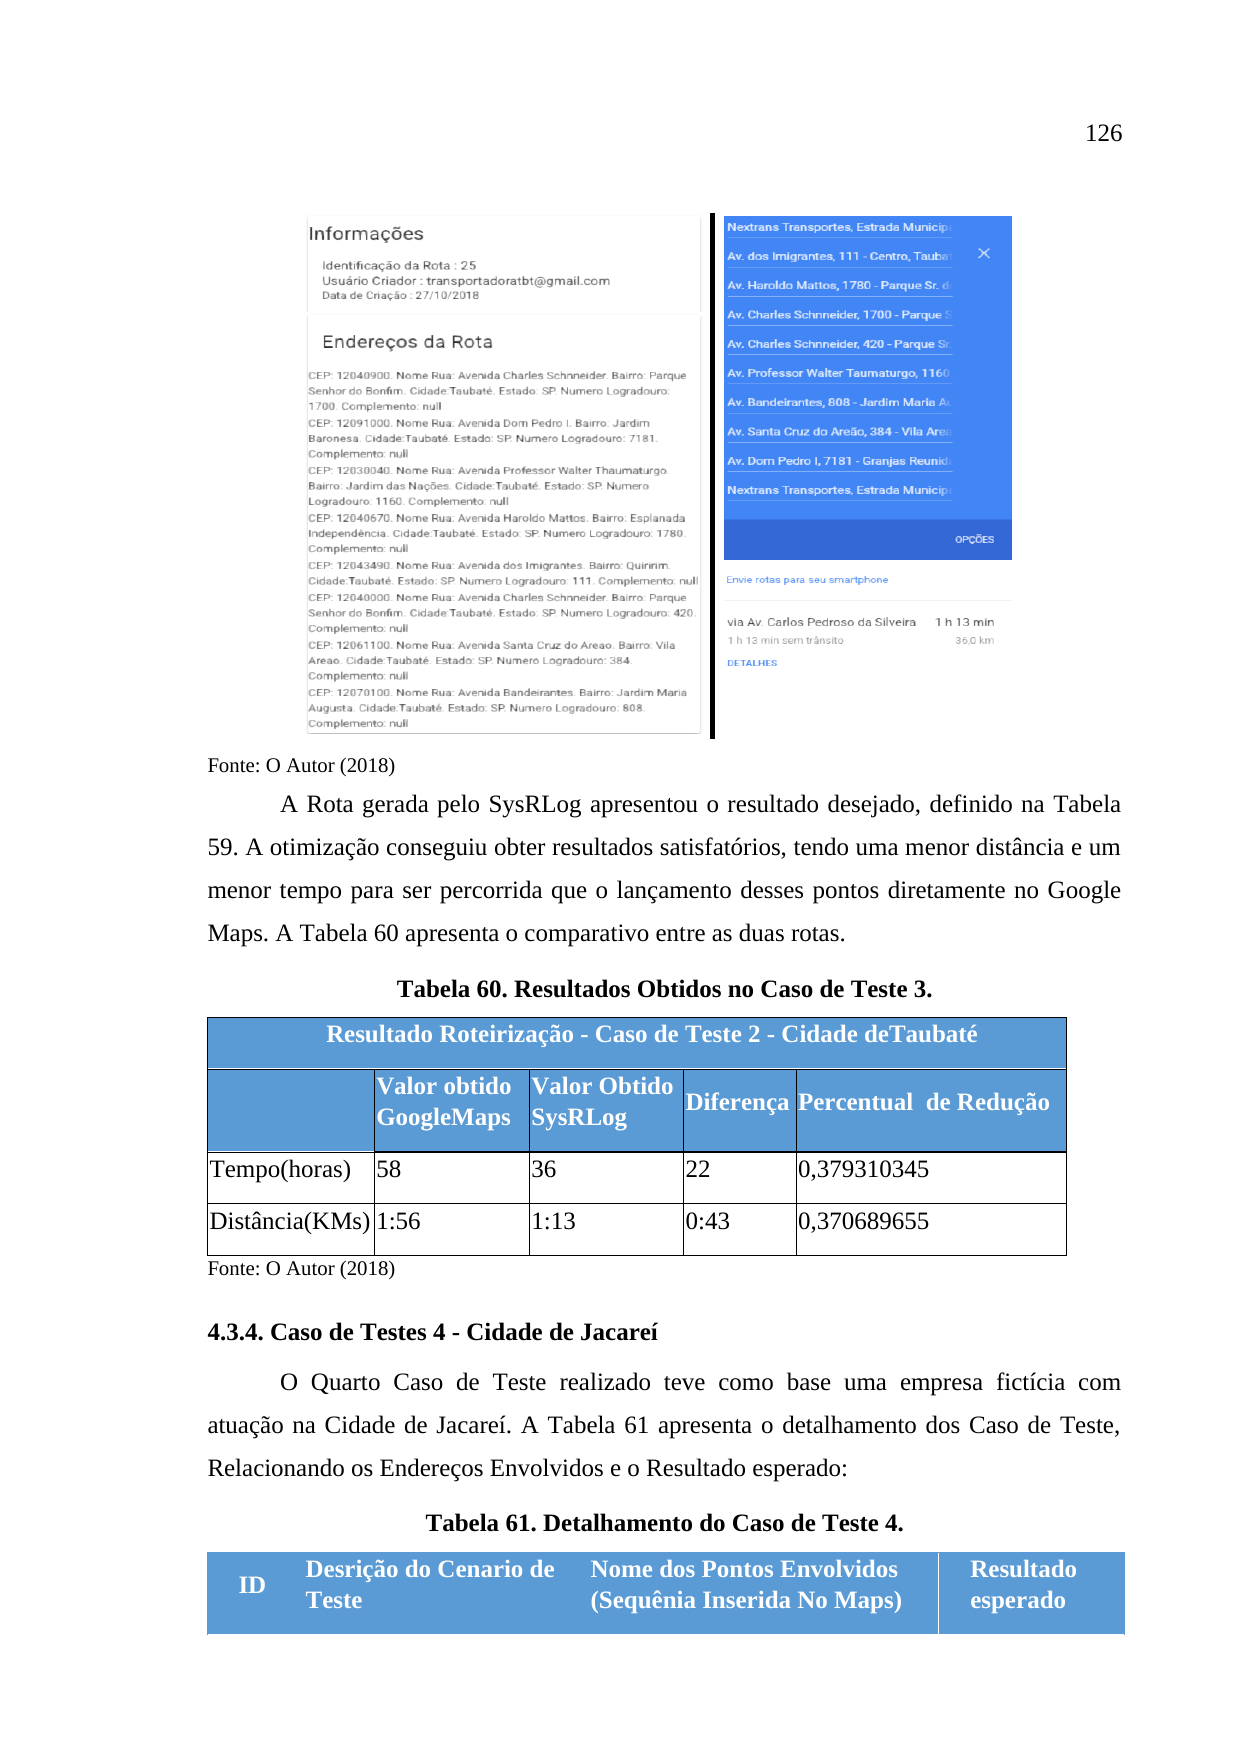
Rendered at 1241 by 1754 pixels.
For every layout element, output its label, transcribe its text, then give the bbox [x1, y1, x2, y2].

table_cell Valor obtido GoogleMaps [375, 1070, 529, 1151]
table_cell Diferença [684, 1070, 796, 1151]
table_cell Tempo(horas) [208, 1153, 374, 1203]
table_cell 1:56 [375, 1204, 529, 1255]
table_cell 22 [684, 1153, 796, 1203]
table_cell 58 [375, 1153, 529, 1203]
text Tabela 61. Detalhamento do Caso de Teste 4. [207, 1508, 1122, 1537]
text Tabela 60. Resultados Obtidos no Caso de Teste 3. [207, 974, 1122, 1002]
table_header Resultado Roteirização - Caso de Teste 2 - Cidade deTaubaté [208, 1018, 1066, 1068]
table_cell 1:13 [530, 1204, 683, 1255]
table_cell 0,370689655 [797, 1204, 1066, 1255]
text O Quarto Caso de Teste realizado teve como base uma empresa fictícia com atuação na Cidade de Jacareí. A Tabela 61 apresenta o detalhamento dos Caso de Teste, Relacionando os Endereços Envolvidos e o Resultado esperado: [207, 1367, 1122, 1482]
table_cell [208, 1070, 374, 1151]
text Fonte: O Autor (2018) [207, 753, 1122, 777]
table_header Nome dos Pontos Envolvidos (Sequênia Inserida No Maps) [559, 1553, 938, 1634]
table_cell 36 [530, 1153, 683, 1203]
table_header Resultado esperado [939, 1553, 1124, 1634]
text A Rota gerada pelo SysRLog apresentou o resultado desejado, definido na Tabela 59. A otimização conseguiu obter resultados satisfatórios, tendo uma menor distância e um menor tempo para ser percorrida que o lançamento desses pontos diretamente no Google Maps. A Tabela 60 apresenta o comparativo entre as duas rotas. [207, 789, 1122, 947]
picture [295, 213, 1017, 739]
table_cell Percentual de Redução [797, 1070, 1066, 1151]
table_cell Valor Obtido SysRLog [530, 1070, 683, 1151]
table_cell 0:43 [684, 1204, 796, 1255]
table_cell 0,379310345 [797, 1153, 1066, 1203]
text Fonte: O Autor (2018) [207, 1256, 1122, 1280]
table_header ID [208, 1553, 274, 1634]
table_header Desrição do Cenario de Teste [274, 1553, 559, 1634]
table_cell Distância(KMs) [208, 1204, 374, 1255]
subtitle Caso de Testes 4 - Cidade de Jacareí [207, 1317, 1122, 1346]
